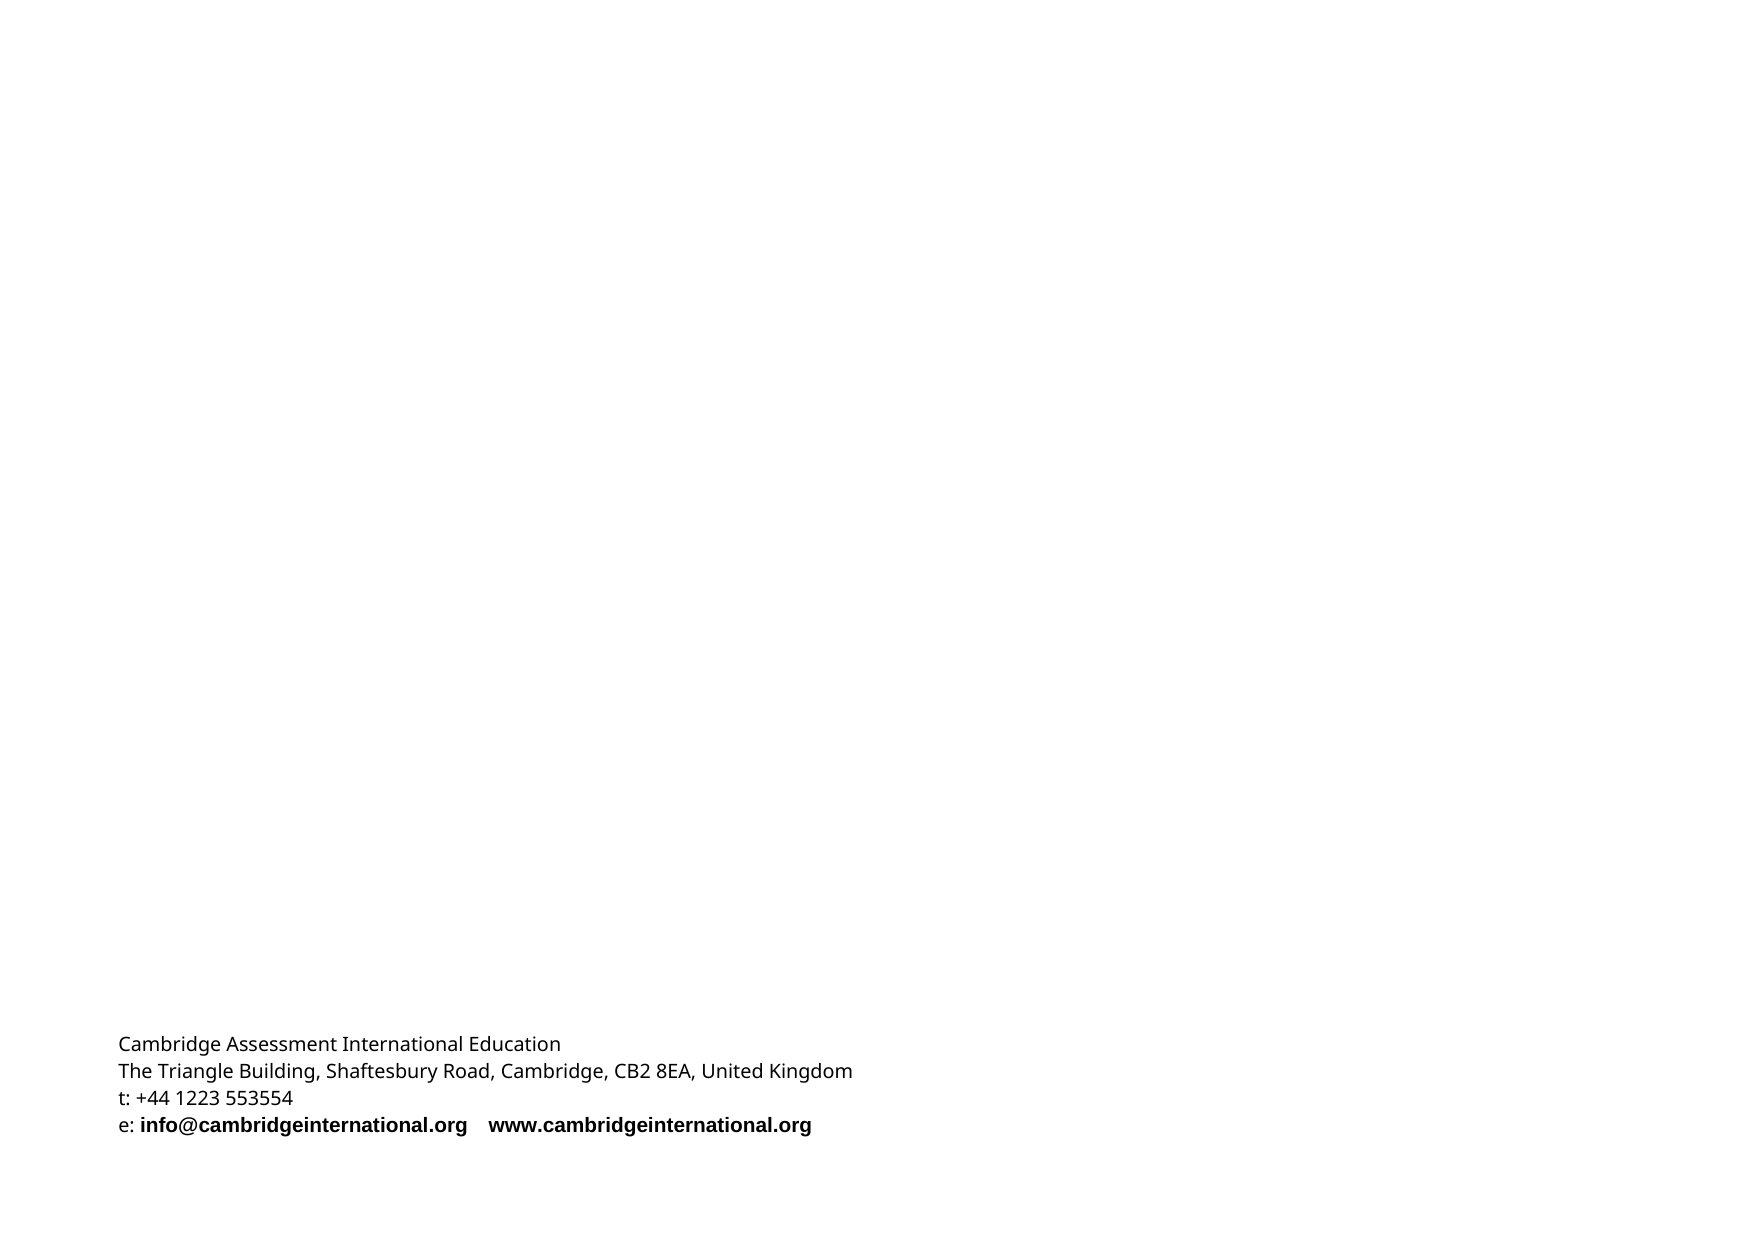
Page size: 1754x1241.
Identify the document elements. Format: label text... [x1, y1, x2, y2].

text Cambridge Assessment International Education The Triangle Building, Shaftesbury Road, Cambridge, CB2 8EA, United Kingdom t: +44 1223 553554 e: info@cambridgeinternational.org www.cambridgeinternational.org [118, 1030, 1636, 1138]
